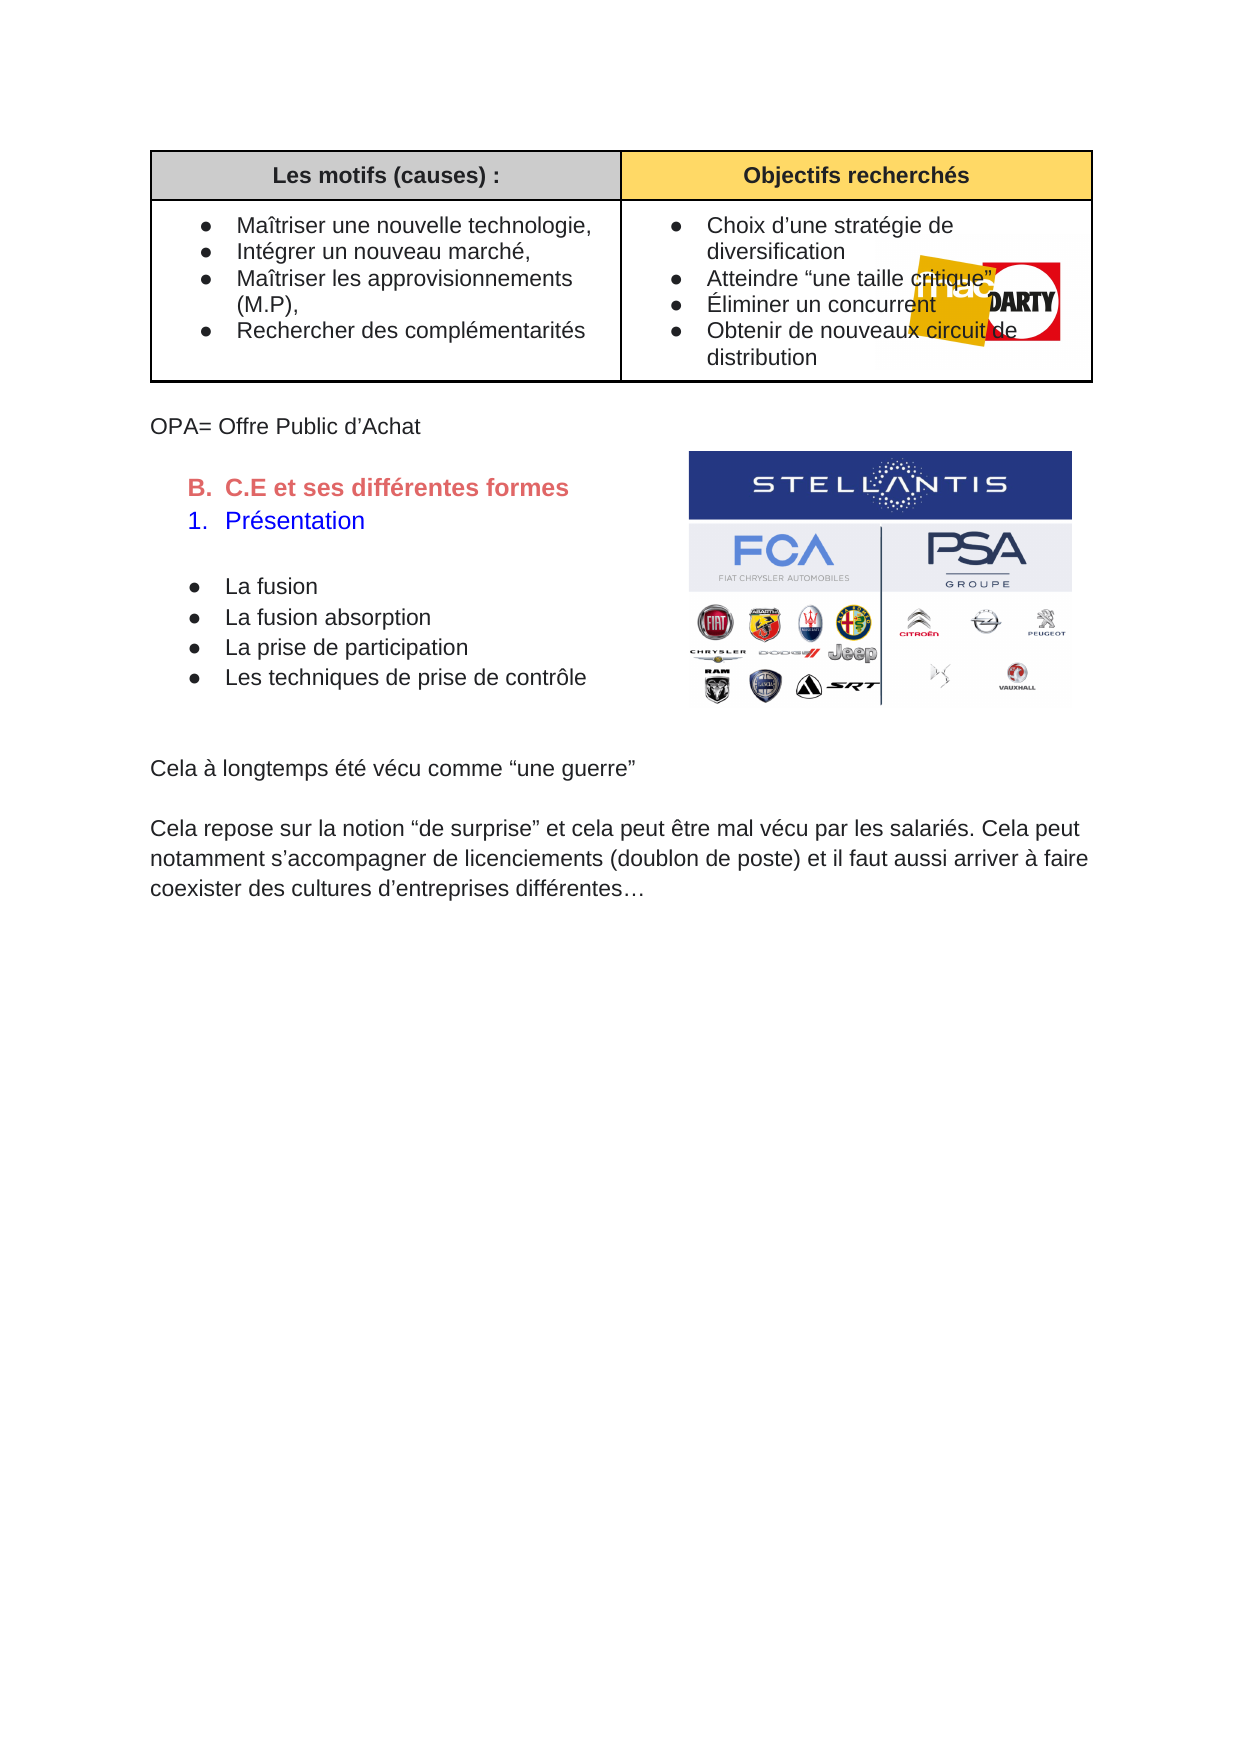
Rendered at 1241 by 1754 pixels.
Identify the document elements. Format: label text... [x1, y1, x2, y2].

table_header Les motifs (causes) : [152, 152, 620, 199]
text OPA= Offre Public d’Achat [150, 413, 1090, 439]
picture [688, 502, 1072, 506]
table_cell Maîtriser une nouvelle technologie, Intégrer un nouveau marché, Maîtriser les approvisionnements (M.P), Rechercher des complémentarités [152, 201, 620, 380]
text Cela à longtemps été vécu comme “une guerre” [150, 754, 1090, 781]
subtitle Présentation [187, 506, 1090, 535]
subtitle C.E et ses différentes formes [187, 473, 1090, 502]
table_cell Choix d’une stratégie de diversification Atteindre “une taille critique” Éliminer un concurrent Obtenir de nouveaux circuit de distribution [622, 201, 1091, 380]
text Cela repose sur la notion “de surprise” et cela peut être mal vécu par les salariés. Cela peut notamment s’accompagner de licenciements (doublon de poste) et il faut aussi arriver à faire coexister des cultures d’entreprises différentes… [150, 815, 1090, 902]
picture [688, 535, 1072, 573]
list La prise de participation [187, 634, 1090, 660]
list La fusion [187, 573, 1090, 600]
picture [688, 660, 1072, 664]
picture [688, 451, 1072, 473]
list La fusion absorption [187, 603, 1090, 630]
list Les techniques de prise de contrôle [187, 664, 1090, 690]
table_header Objectifs recherchés [622, 152, 1091, 199]
picture [688, 690, 1072, 708]
picture [688, 630, 1072, 634]
